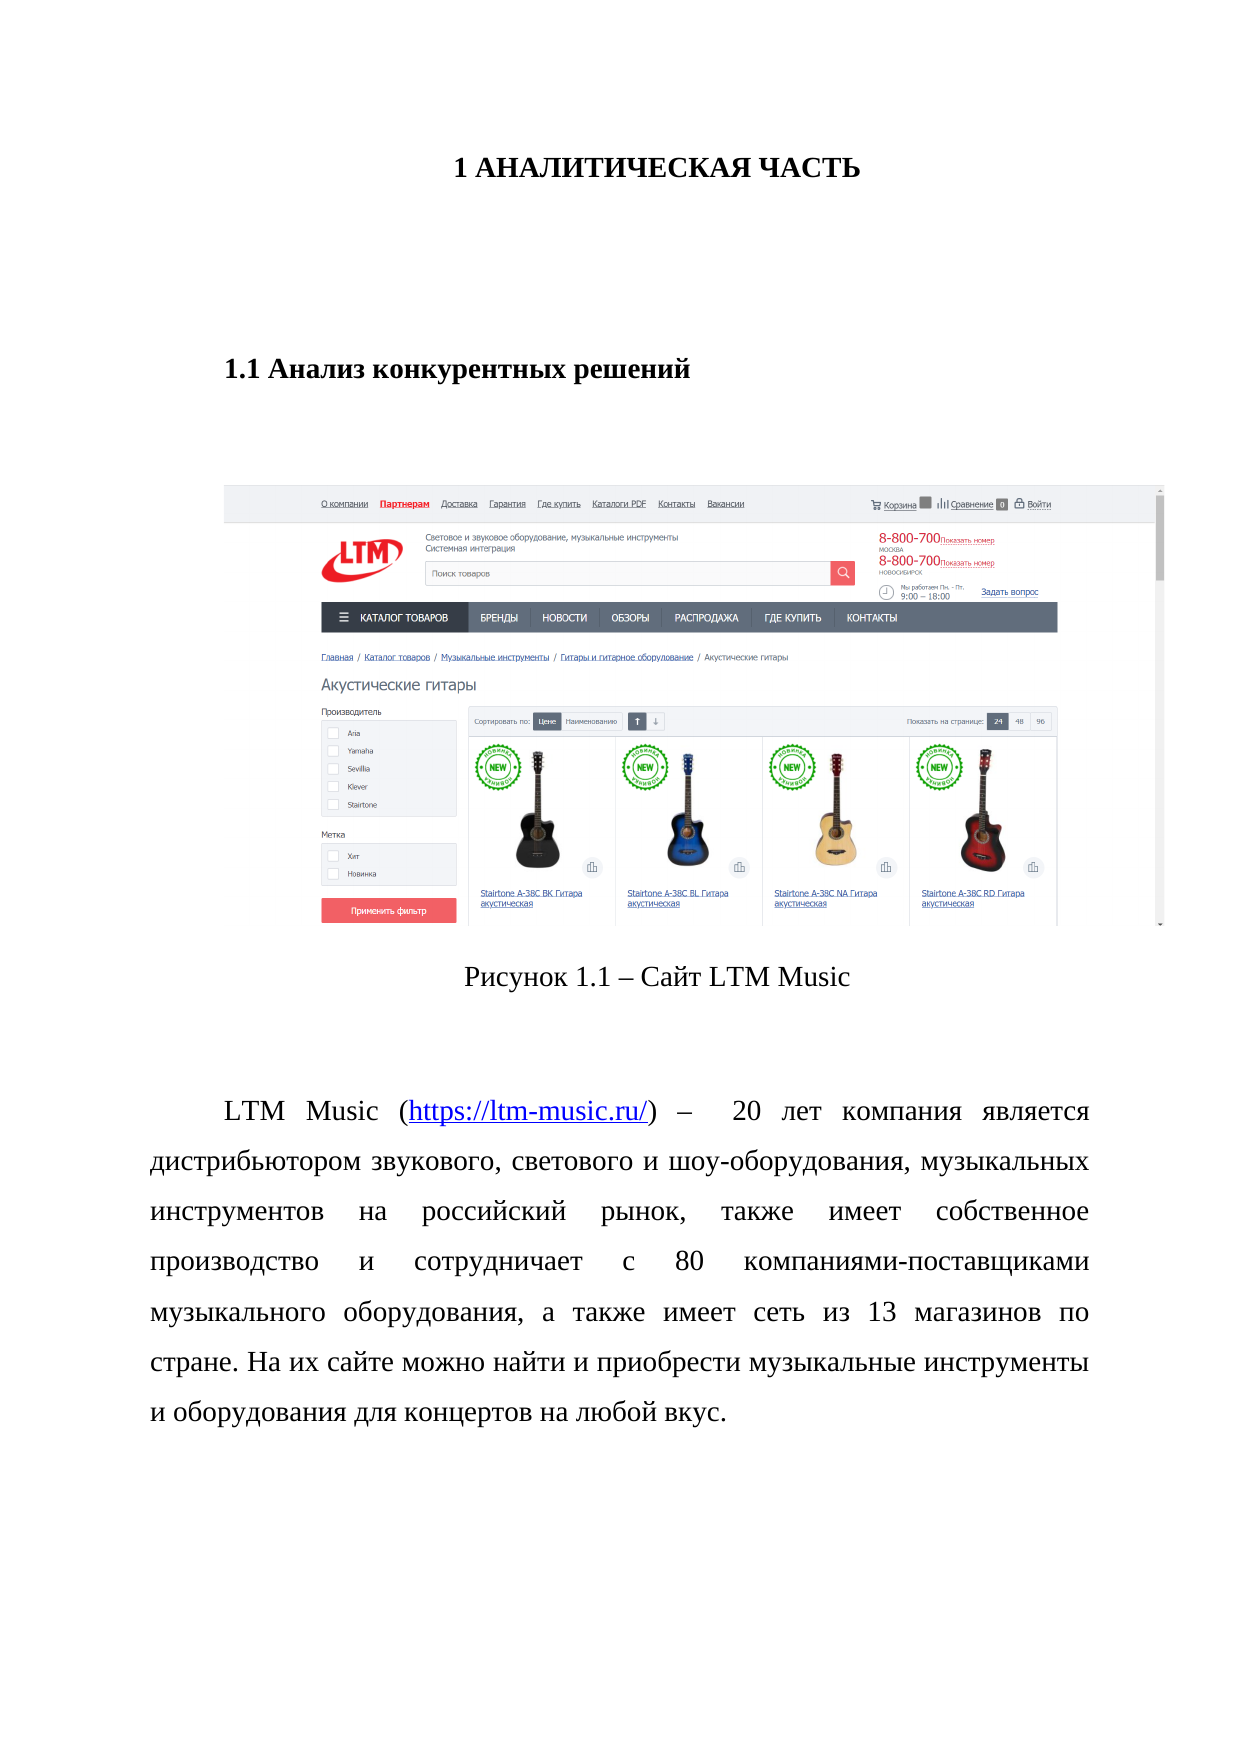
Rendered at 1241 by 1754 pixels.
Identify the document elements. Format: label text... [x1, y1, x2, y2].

subtitle 1 АНАЛИТИЧЕСКАЯ ЧАСТЬ [150, 150, 1090, 183]
text Рисунок 1.1 – Сайт LTM Music [150, 959, 1090, 992]
subtitle 1.1 Анализ конкурентных решений [150, 351, 1090, 384]
picture [223, 485, 1165, 926]
text LTM Music (https://ltm-music.ru/) – 20 лет компания является дистрибьютором звукового, светового и шоу-оборудования, музыкальных инструментов на российский рынок, также имеет собственное производство и сотрудничает с 80 компаниями-поставщиками музыкального оборудования, а также имеет сеть из 13 магазинов по стране. На их сайте можно найти и приобрести музыкальные инструменты и оборудования для концертов на любой вкус. [150, 1093, 1090, 1428]
